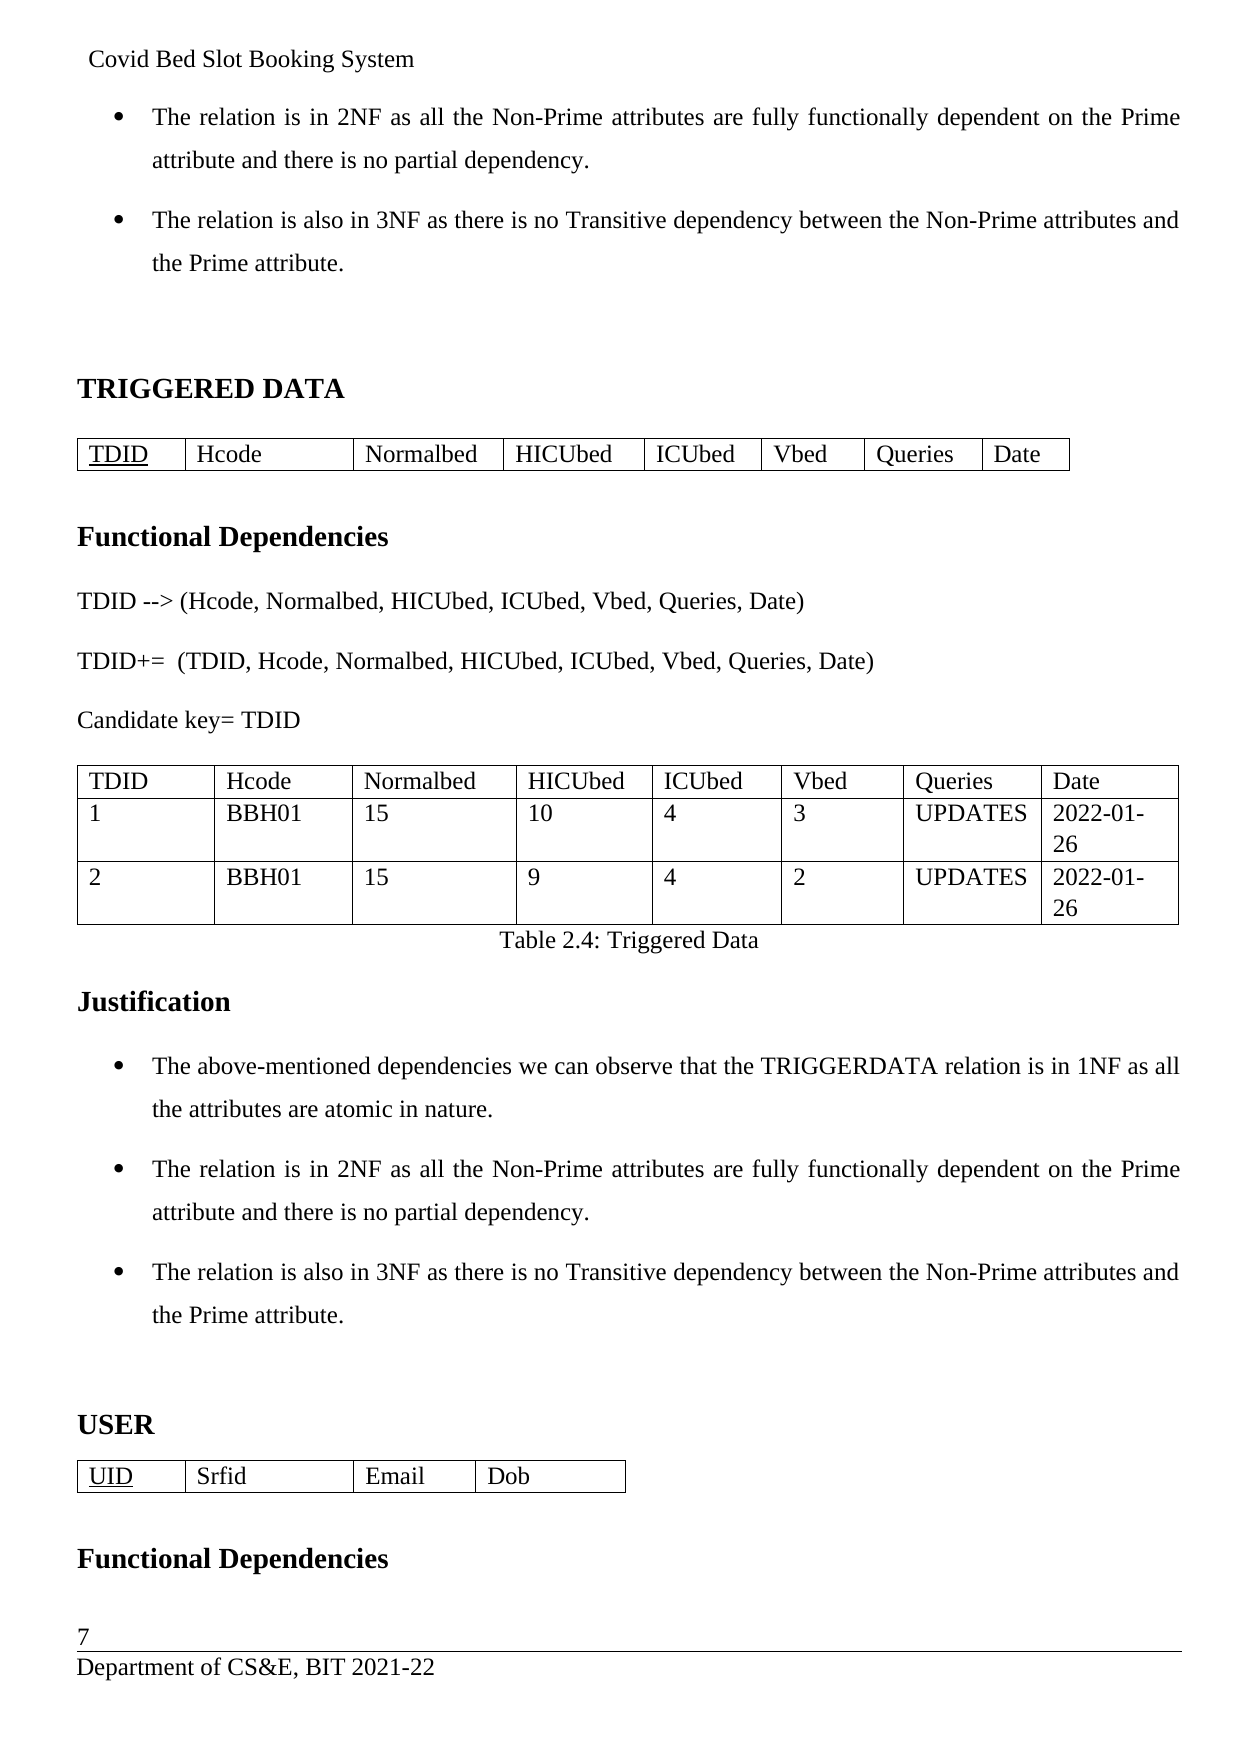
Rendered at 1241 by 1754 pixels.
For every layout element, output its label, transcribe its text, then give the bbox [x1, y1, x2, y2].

table_cell 15 [353, 799, 516, 861]
table_cell 2022-01-26 [1042, 799, 1178, 861]
text USER [77, 1407, 1181, 1441]
text Functional Dependencies [77, 519, 1181, 552]
table_cell 9 [517, 862, 652, 924]
table_header Dob [476, 1461, 625, 1492]
table_header Queries [904, 766, 1041, 797]
list The relation is in 2NF as all the Non-Prime attributes are fully functionally dependent on the Prime attribute and there is no partial dependency. [114, 1154, 1181, 1226]
table_header Hcode [215, 766, 352, 797]
table_header ICUbed [645, 439, 761, 470]
text TDID+= (TDID, Hcode, Normalbed, HICUbed, ICUbed, Vbed, Queries, Date) [77, 646, 1181, 674]
table_cell 4 [653, 862, 781, 924]
table_header HICUbed [517, 766, 652, 797]
text Justification [77, 984, 1181, 1018]
table_header Email [354, 1461, 475, 1492]
table_cell UPDATES [904, 799, 1041, 861]
table_cell BBH01 [215, 799, 352, 861]
table_cell 1 [78, 799, 214, 861]
table_header Date [1042, 766, 1178, 797]
table_header Vbed [762, 439, 864, 470]
text TRIGGERED DATA [77, 371, 1181, 405]
table_header Vbed [782, 766, 903, 797]
table_header TDID [78, 439, 185, 470]
table_header Queries [865, 439, 982, 470]
text Candidate key= TDID [77, 706, 1181, 734]
list The relation is in 2NF as all the Non-Prime attributes are fully functionally dependent on the Prime attribute and there is no partial dependency. [114, 102, 1181, 174]
text Table 2.4: Triggered Data [77, 925, 1181, 953]
table_cell 10 [517, 799, 652, 861]
table_cell 2 [78, 862, 214, 924]
text TDID --> (Hcode, Normalbed, HICUbed, ICUbed, Vbed, Queries, Date) [77, 586, 1181, 615]
table_header Srfid [186, 1461, 353, 1492]
list The relation is also in 3NF as there is no Transitive dependency between the Non-Prime attributes and the Prime attribute. [114, 1257, 1181, 1329]
table_cell 15 [353, 862, 516, 924]
table_header ICUbed [653, 766, 781, 797]
table_cell 2 [782, 862, 903, 924]
table_cell 3 [782, 799, 903, 861]
list The above-mentioned dependencies we can observe that the TRIGGERDATA relation is in 1NF as all the attributes are atomic in nature. [114, 1051, 1181, 1123]
text Functional Dependencies [77, 1541, 1181, 1574]
table_cell UPDATES [904, 862, 1041, 924]
table_cell BBH01 [215, 862, 352, 924]
table_header Normalbed [354, 439, 503, 470]
table_header UID [78, 1461, 185, 1492]
table_cell 2022-01-26 [1042, 862, 1178, 924]
table_cell 4 [653, 799, 781, 861]
table_header Hcode [186, 439, 353, 470]
table_header Normalbed [353, 766, 516, 797]
table_header Date [983, 439, 1069, 470]
list The relation is also in 3NF as there is no Transitive dependency between the Non-Prime attributes and the Prime attribute. [114, 205, 1181, 277]
table_header HICUbed [504, 439, 644, 470]
table_header TDID [78, 766, 214, 797]
